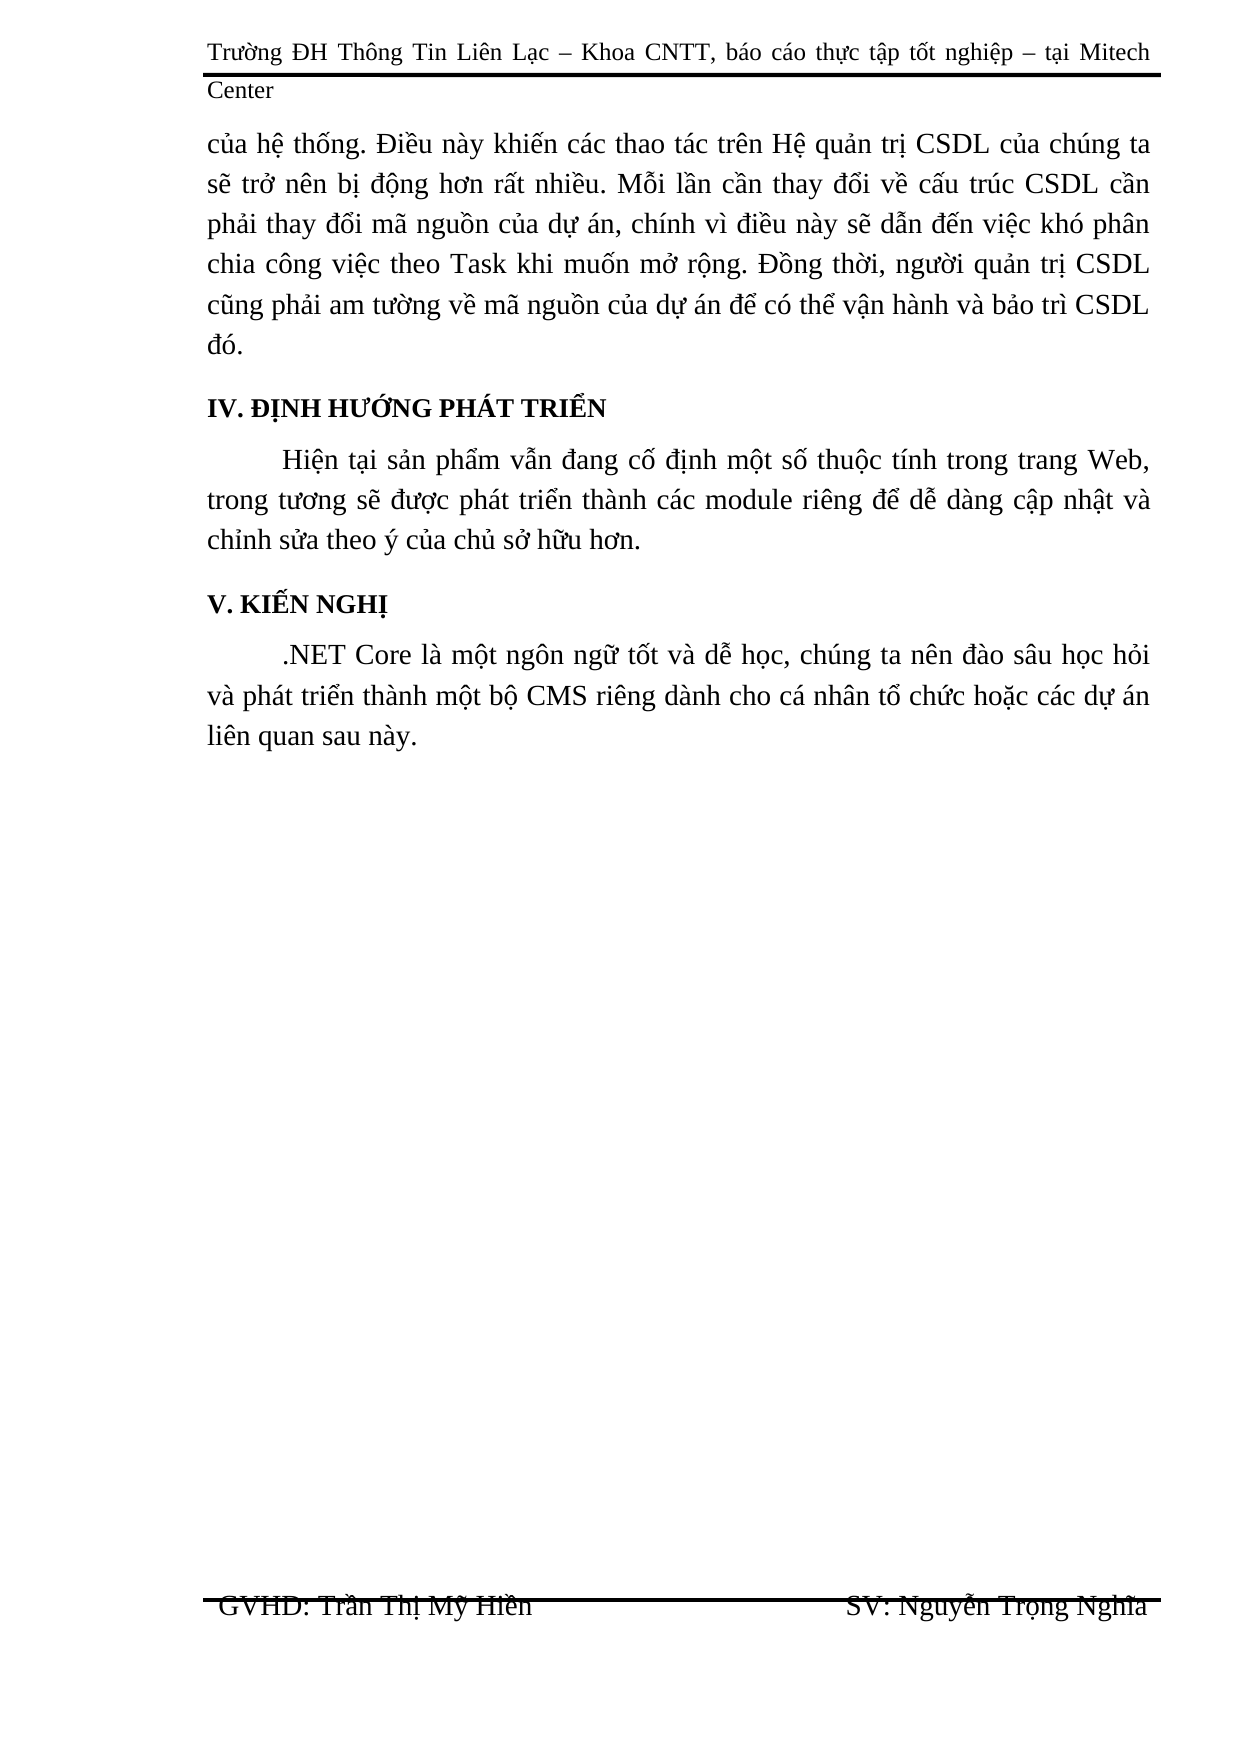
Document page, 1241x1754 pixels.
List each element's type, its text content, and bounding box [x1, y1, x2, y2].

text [207, 126, 1152, 361]
text V. KIẾN NGHỊ [207, 588, 1152, 619]
text Hiện tại sản phẩm vẫn đang cố định một số thuộc tính trong trang Web, trong tương sẽ được phát triển thành các module riêng để dễ dàng cập nhật và chỉnh sửa theo ý của chủ sở hữu hơn. [207, 442, 1152, 556]
text IV. ĐỊNH HƯỚNG PHÁT TRIỂN [207, 392, 1152, 423]
text .NET Core là một ngôn ngữ tốt và dễ học, chúng ta nên đào sâu học hỏi và phát triển thành một bộ CMS riêng dành cho cá nhân tổ chức hoặc các dự án liên quan sau này. [207, 637, 1152, 751]
